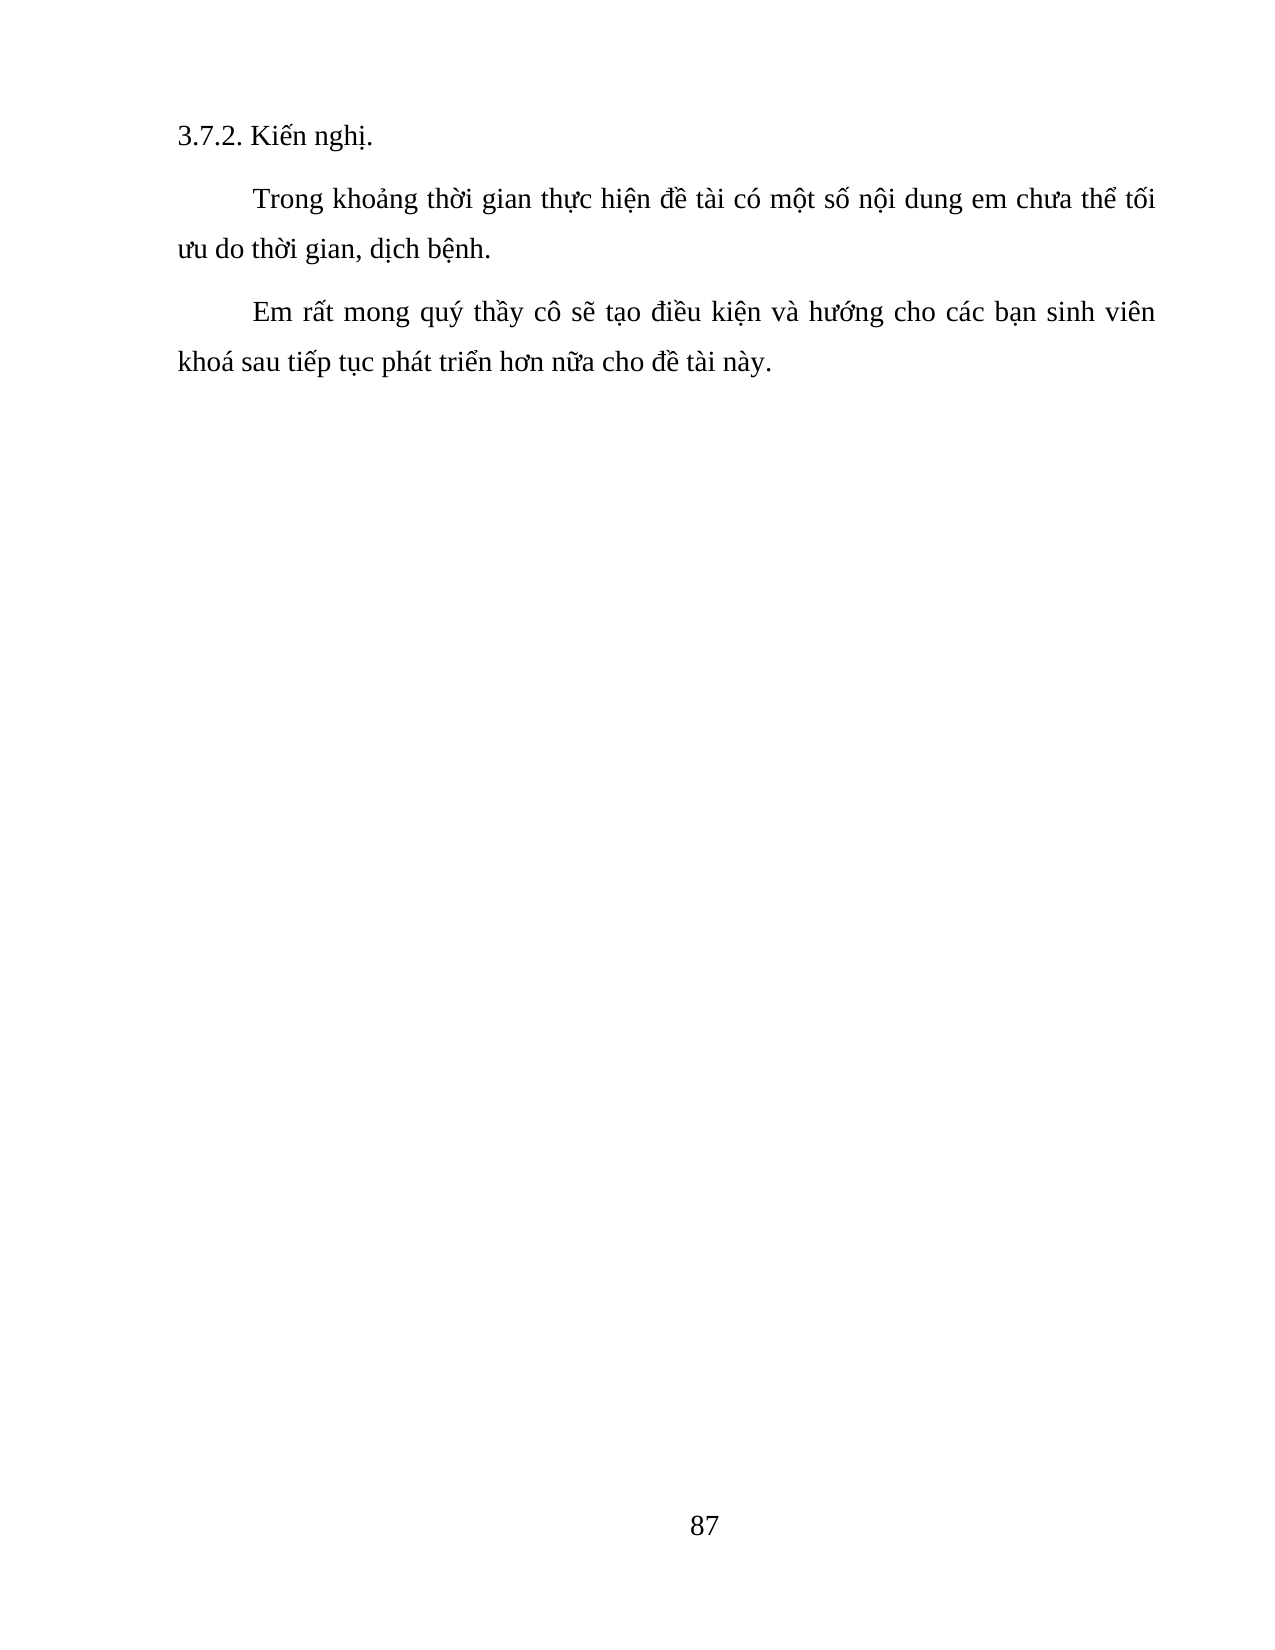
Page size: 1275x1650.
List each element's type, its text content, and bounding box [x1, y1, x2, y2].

text Em rất mong quý thầy cô sẽ tạo điều kiện và hướng cho các bạn sinh viên khoá sau tiếp tục phát triển hơn nữa cho đề tài này. [177, 294, 1157, 378]
text Trong khoảng thời gian thực hiện đề tài có một số nội dung em chưa thể tối ưu do thời gian, dịch bệnh. [177, 181, 1157, 265]
subtitle 3.7.2. Kiến nghị. [177, 118, 1157, 152]
